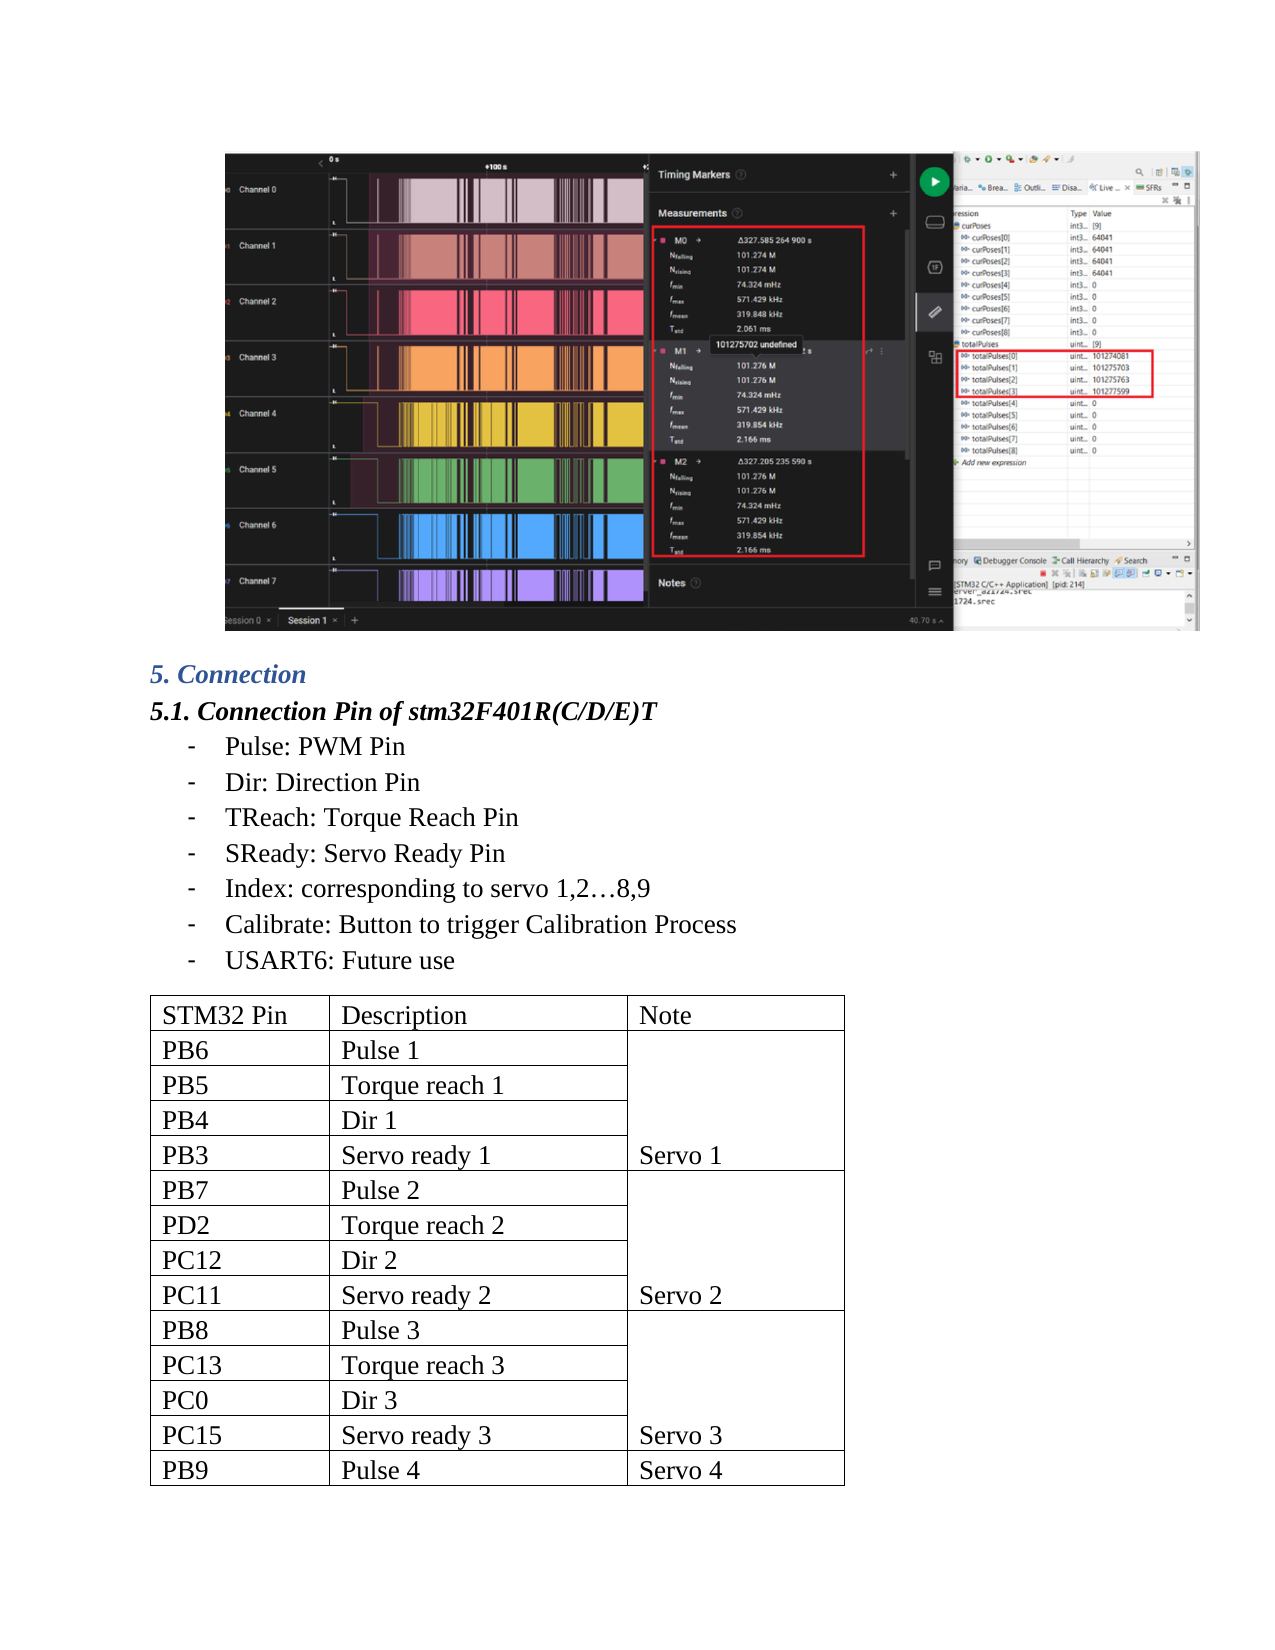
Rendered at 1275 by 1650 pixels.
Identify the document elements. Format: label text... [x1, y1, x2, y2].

table_cell Servo 1 [628, 1031, 844, 1170]
table_cell Servo ready 3 [330, 1416, 627, 1450]
list Calibrate: Button to trigger Calibration Process [187, 907, 1125, 940]
list Index: corresponding to servo 1,2…8,9 [187, 872, 1125, 904]
table_cell PB3 [151, 1136, 329, 1170]
list TReach: Torque Reach Pin [187, 800, 1125, 833]
table_cell Dir 3 [330, 1381, 627, 1415]
list USART6: Future use [187, 943, 1125, 976]
table_cell PB5 [151, 1066, 329, 1100]
table_cell Servo ready 2 [330, 1276, 627, 1310]
table_header STM32 Pin [151, 996, 329, 1030]
table_cell Torque reach 3 [330, 1346, 627, 1380]
table_cell PC15 [151, 1416, 329, 1450]
table_cell Dir 2 [330, 1241, 627, 1275]
table_cell PB6 [151, 1031, 329, 1065]
picture [225, 150, 1200, 631]
table_cell PC11 [151, 1276, 329, 1310]
table_cell Pulse 3 [330, 1311, 627, 1345]
table_cell Torque reach 1 [330, 1066, 627, 1100]
table_cell Pulse 2 [330, 1171, 627, 1205]
list SReady: Servo Ready Pin [187, 836, 1125, 869]
table_cell PC13 [151, 1346, 329, 1380]
table_cell Servo ready 1 [330, 1136, 627, 1170]
table_header Description [330, 996, 627, 1030]
table_cell Servo 3 [628, 1311, 844, 1450]
table_cell PC0 [151, 1381, 329, 1415]
table_cell PB7 [151, 1171, 329, 1205]
table_header Note [628, 996, 844, 1030]
table_cell Servo 2 [628, 1171, 844, 1310]
table_cell Pulse 4 [330, 1451, 627, 1485]
table_cell Pulse 1 [330, 1031, 627, 1065]
table_cell PB4 [151, 1101, 329, 1135]
table_cell PD2 [151, 1206, 329, 1240]
table_cell PB8 [151, 1311, 329, 1345]
subtitle 5.1. Connection Pin of stm32F401R(C/D/E)T [150, 696, 1125, 727]
table_cell Torque reach 2 [330, 1206, 627, 1240]
table_cell PB9 [151, 1451, 329, 1485]
list Dir: Direction Pin [187, 765, 1125, 798]
table_cell Servo 4 [628, 1451, 844, 1485]
list Pulse: PWM Pin [187, 729, 1125, 762]
subtitle 5. Connection [150, 658, 1125, 689]
table_cell Dir 1 [330, 1101, 627, 1135]
table_cell PC12 [151, 1241, 329, 1275]
